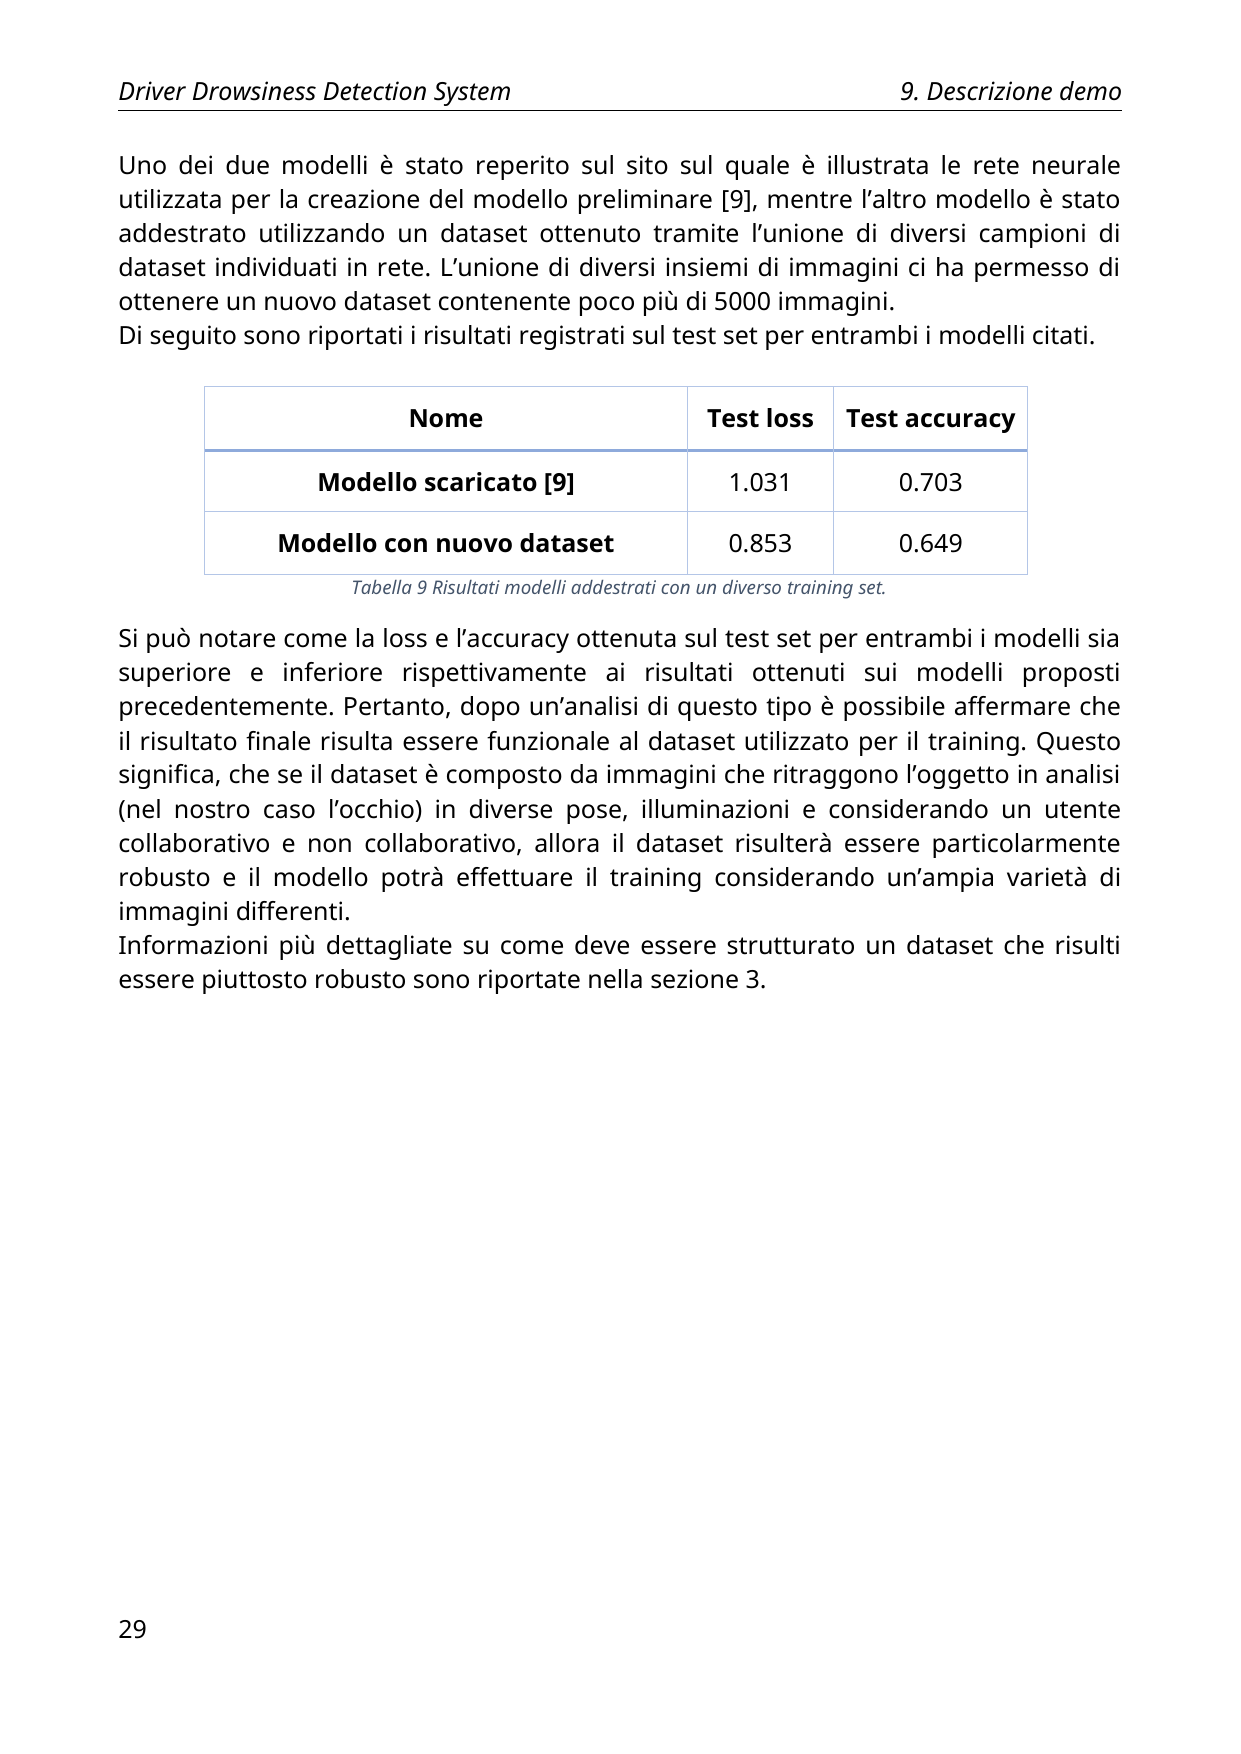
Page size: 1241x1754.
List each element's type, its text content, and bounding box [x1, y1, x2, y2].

table_header Test loss [688, 387, 833, 448]
table_cell 1.031 [688, 452, 833, 511]
table_cell Modello scaricato [9] [205, 452, 687, 511]
text Di seguito sono riportati i risultati registrati sul test set per entrambi i modelli citati. [118, 318, 1122, 352]
text Si può notare come la loss e l’accuracy ottenuta sul test set per entrambi i modelli sia superiore e inferiore rispettivamente ai risultati ottenuti sui modelli proposti precedentemente. Pertanto, dopo un’analisi di questo tipo è possibile affermare che il risultato finale risulta essere funzionale al dataset utilizzato per il training. Questo significa, che se il dataset è composto da immagini che ritraggono l’oggetto in analisi (nel nostro caso l’occhio) in diverse pose, illuminazioni e considerando un utente collaborativo e non collaborativo, allora il dataset risulterà essere particolarmente robusto e il modello potrà effettuare il training considerando un’ampia varietà di immagini differenti. [118, 621, 1122, 927]
table_cell 0.853 [688, 512, 833, 573]
table_cell 0.703 [834, 452, 1027, 511]
table_cell Modello con nuovo dataset [205, 512, 687, 573]
text Informazioni più dettagliate su come deve essere strutturato un dataset che risulti essere piuttosto robusto sono riportate nella sezione 3. [118, 927, 1122, 996]
text Uno dei due modelli è stato reperito sul sito sul quale è illustrata le rete neurale utilizzata per la creazione del modello preliminare [9], mentre l’altro modello è stato addestrato utilizzando un dataset ottenuto tramite l’unione di diversi campioni di dataset individuati in rete. L’unione di diversi insiemi di immagini ci ha permesso di ottenere un nuovo dataset contenente poco più di 5000 immagini. [118, 148, 1122, 318]
table_cell 0.649 [834, 512, 1027, 573]
table_header Test accuracy [834, 387, 1027, 448]
table_header Nome [205, 387, 687, 448]
